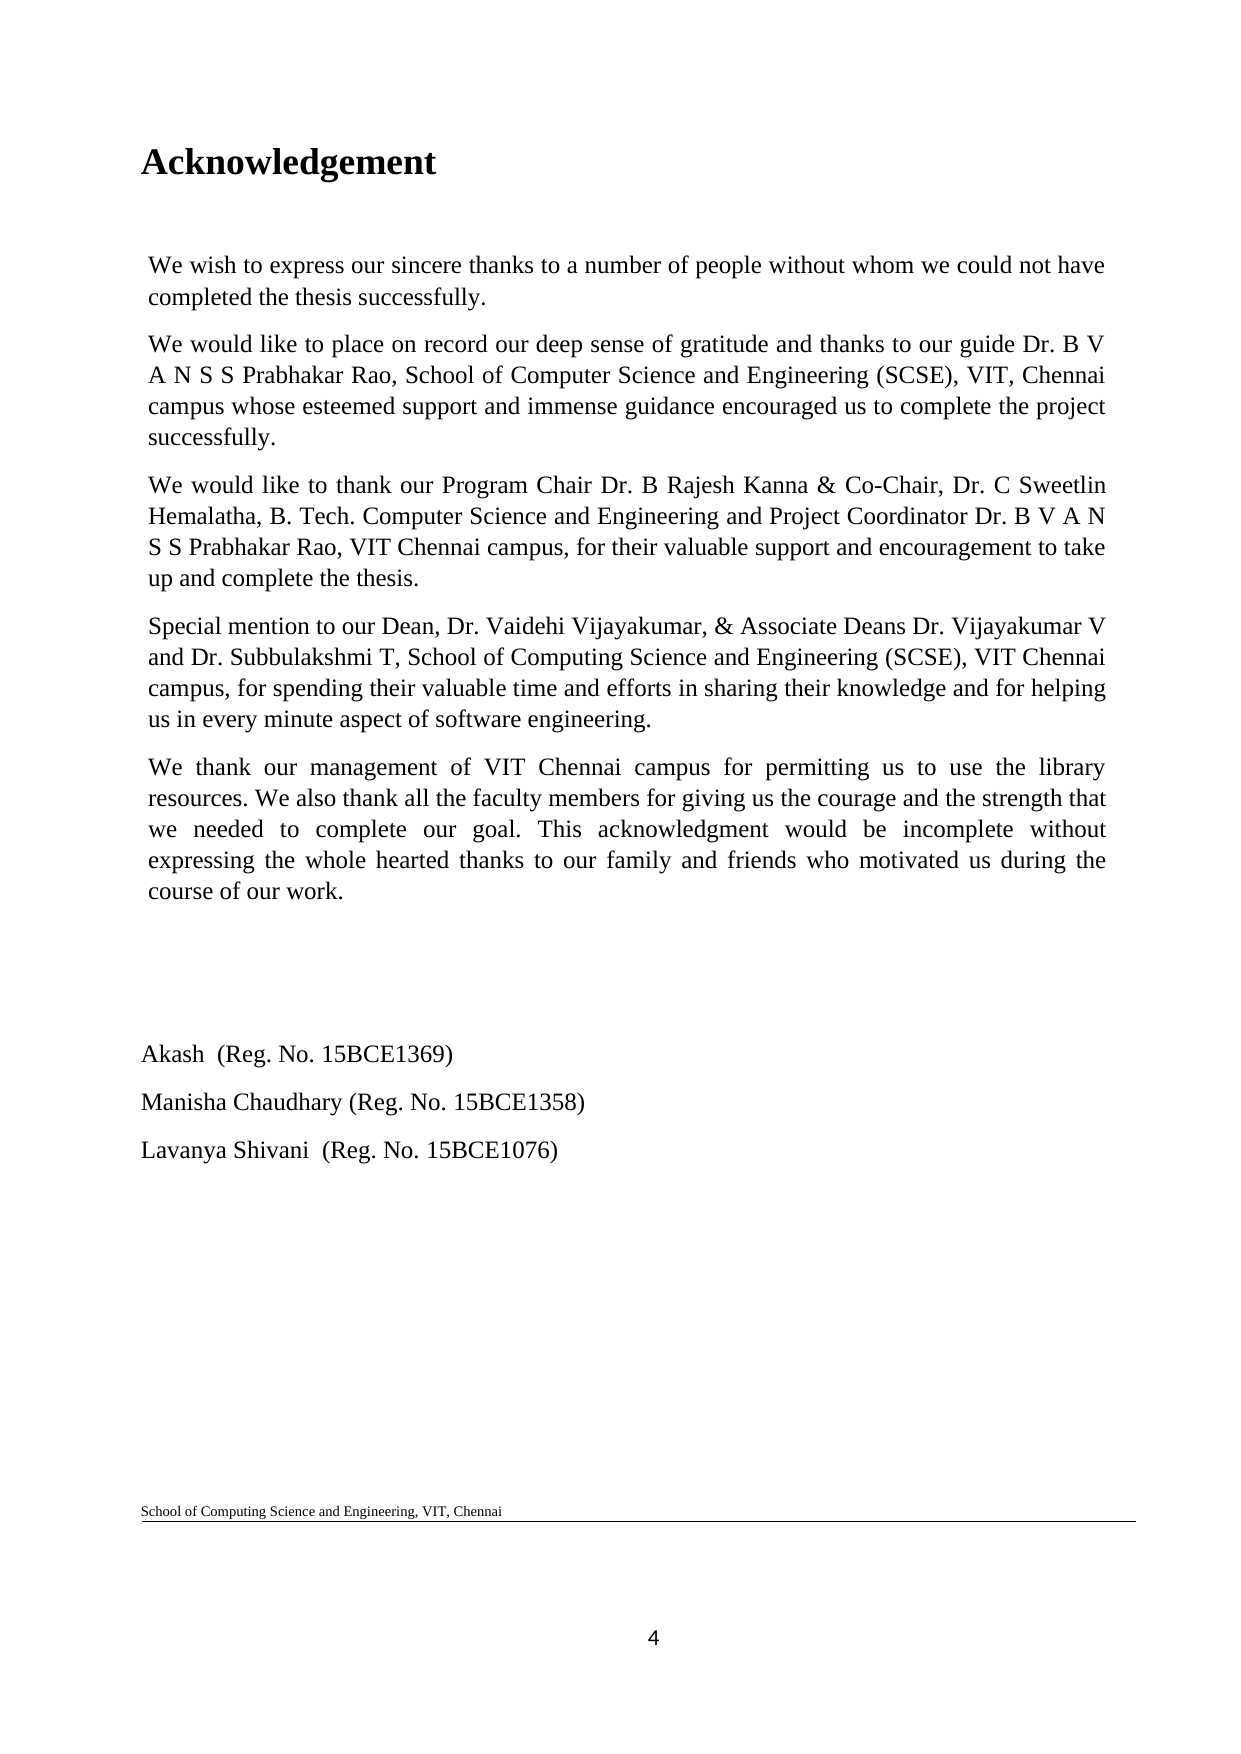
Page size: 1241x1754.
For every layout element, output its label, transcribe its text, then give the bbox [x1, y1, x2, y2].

text We would like to place on record our deep sense of gratitude and thanks to our guide Dr. B V A N S S Prabhakar Rao, School of Computer Science and Engineering (SCSE), VIT, Chennai campus whose esteemed support and immense guidance encouraged us to complete the project successfully. [148, 329, 1107, 451]
text Lavanya Shivani (Reg. No. 15BCE1076) [141, 1135, 1107, 1163]
text Manisha Chaudhary (Reg. No. 15BCE1358) [141, 1087, 1107, 1116]
text We wish to express our sincere thanks to a number of people without whom we could not have completed the thesis successfully. [148, 251, 1107, 310]
text We would like to thank our Program Chair Dr. B Rajesh Kanna & Co-Chair, Dr. C Sweetlin Hemalatha, B. Tech. Computer Science and Engineering and Project Coordinator Dr. B V A N S S Prabhakar Rao, VIT Chennai campus, for their valuable support and encouragement to take up and complete the thesis. [148, 470, 1107, 592]
text We thank our management of VIT Chennai campus for permitting us to use the library resources. We also thank all the faculty members for giving us the courage and the strength that we needed to complete our goal. This acknowledgment would be incomplete without expressing the whole hearted thanks to our family and friends who motivated us during the course of our work. [148, 752, 1107, 905]
text Akash (Reg. No. 15BCE1369) [141, 1039, 1107, 1068]
text School of Computing Science and Engineering, VIT, Chennai [141, 1503, 1107, 1519]
text Special mention to our Dean, Dr. Vaidehi Vijayakumar, & Associate Deans Dr. Vijayakumar V and Dr. Subbulakshmi T, School of Computing Science and Engineering (SCSE), VIT Chennai campus, for spending their valuable time and efforts in sharing their knowledge and for helping us in every minute aspect of software engineering. [148, 611, 1107, 733]
text Acknowledgement [141, 139, 1107, 183]
